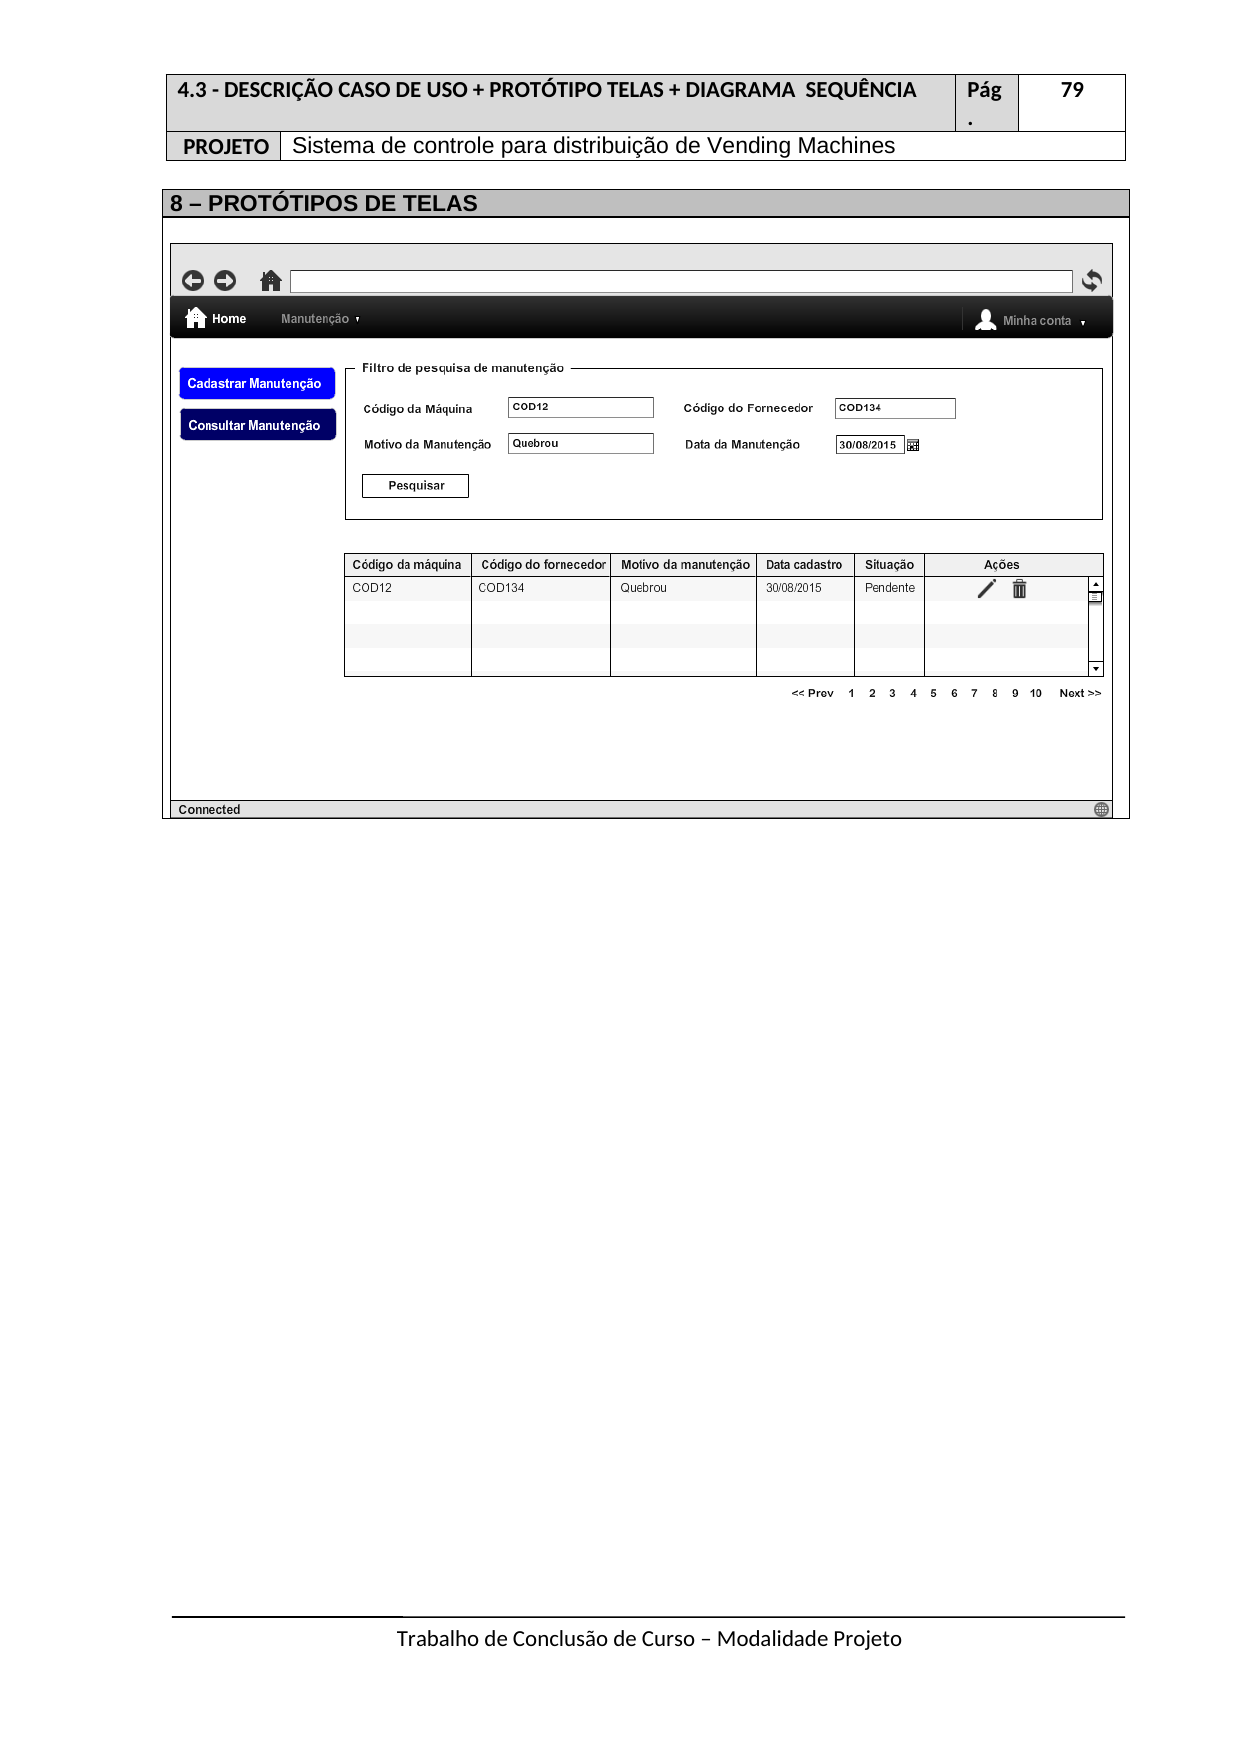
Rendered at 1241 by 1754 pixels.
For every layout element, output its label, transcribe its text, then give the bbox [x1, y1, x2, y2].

table_header 8 – PROTÓTIPOS DE TELAS [163, 190, 1129, 216]
table_cell [163, 218, 1129, 818]
picture [169, 243, 1115, 818]
